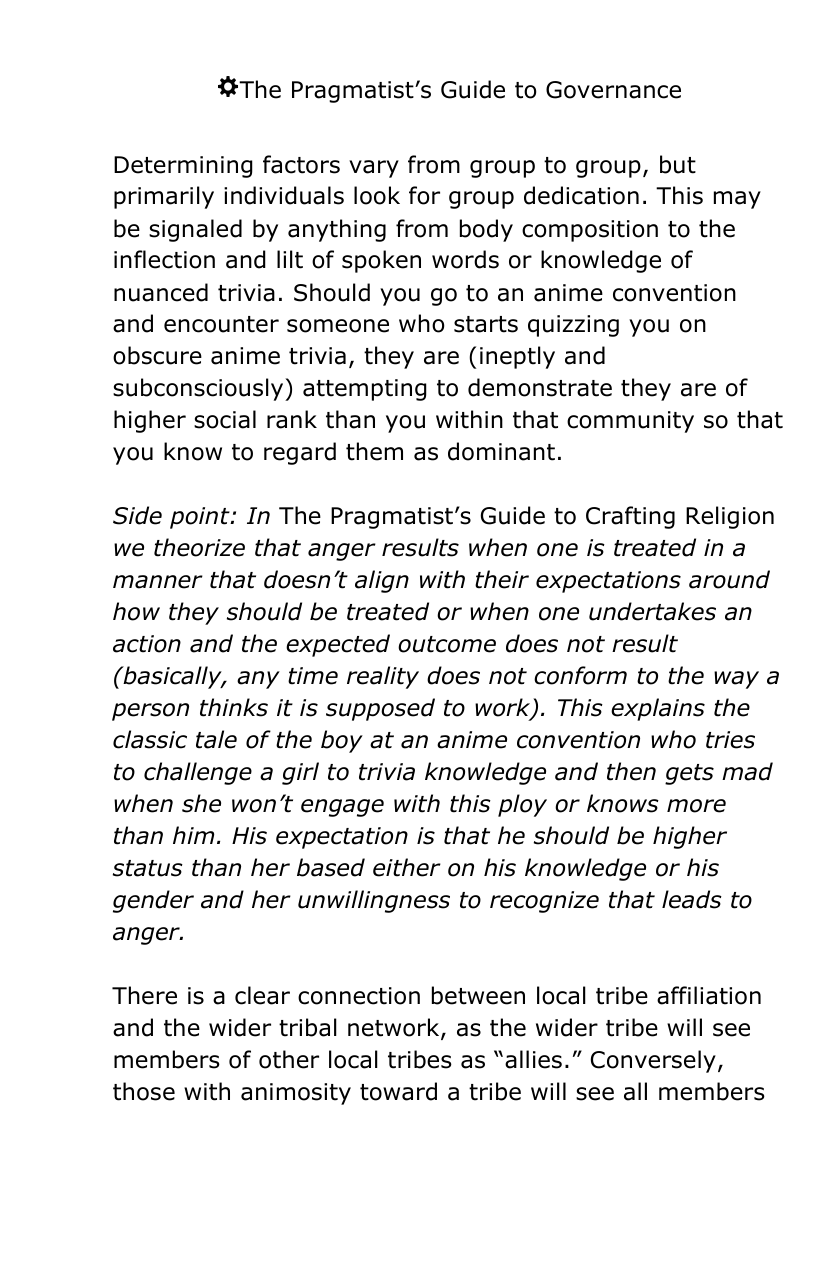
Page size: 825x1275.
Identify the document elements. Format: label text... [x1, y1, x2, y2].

picture [217, 75, 239, 98]
text Side point: In The Pragmatist’s Guide to Crafting Religion we theorize that anger results when one is treated in a manner that doesn’t align with their expectations around how they should be treated or when one undertakes an action and the expected outcome does not result (basically, any time reality does not conform to the way a person thinks it is supposed to work). This explains the classic tale of the boy at an anime convention who tries to challenge a girl to trivia knowledge and then gets mad when she won’t engage with this ploy or knows more than him. His expectation is that he should be higher status than her based either on his knowledge or his gender and her unwillingness to recognize that leads to anger. [112, 502, 787, 945]
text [112, 981, 787, 1105]
text Determining factors vary from group to group, but primarily individuals look for group dedication. This may be signaled by anything from body composition to the inflection and lilt of spoken words or knowledge of nuanced trivia. Should you go to an anime convention and encounter someone who starts quizzing you on obscure anime trivia, they are (ineptly and subconsciously) attempting to demonstrate they are of higher social rank than you within that community so that you know to regard them as dominant. [112, 150, 787, 466]
